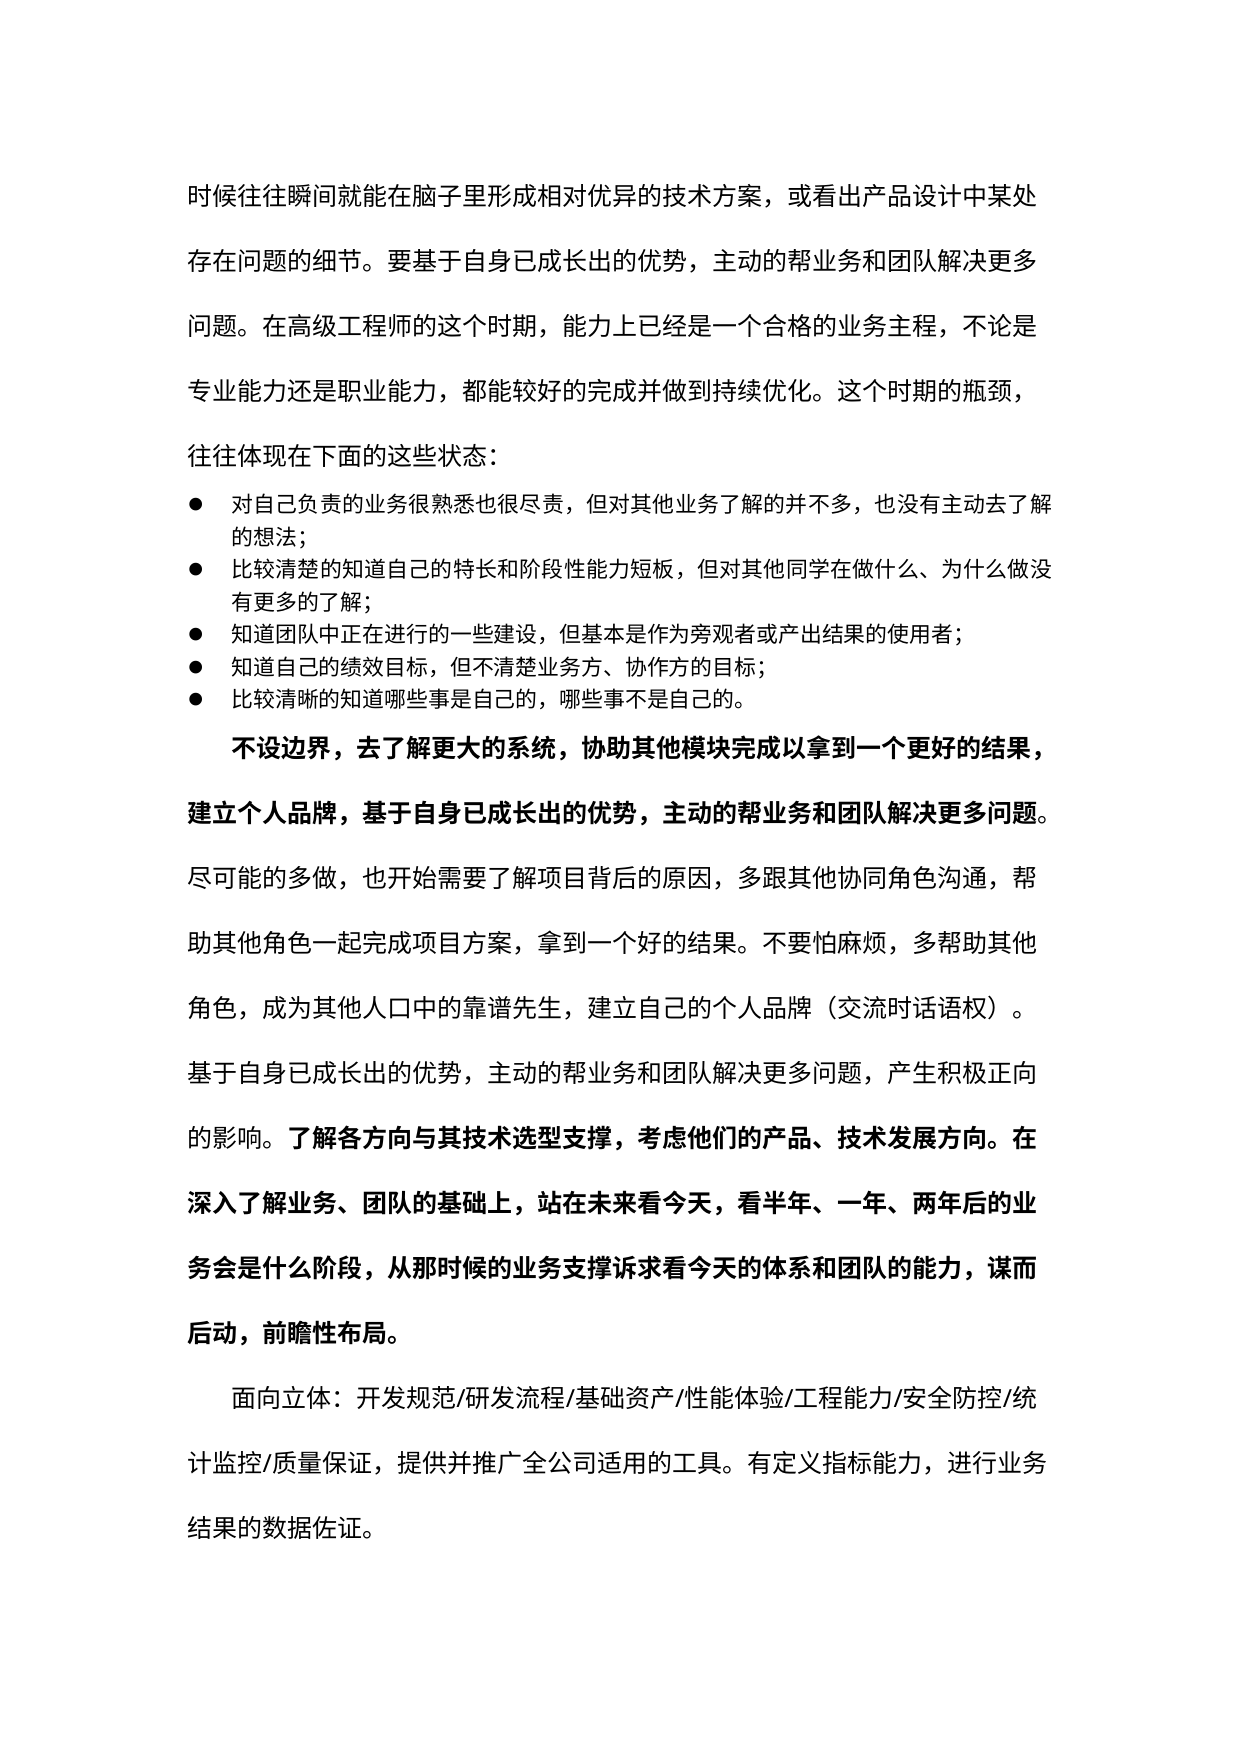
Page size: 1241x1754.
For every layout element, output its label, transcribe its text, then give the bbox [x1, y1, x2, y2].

text 面向立体：开发规范/研发流程/基础资产/性能体验/工程能力/安全防控/统计监控/质量保证，提供并推广全公司适用的工具。有定义指标能力，进行业务结果的数据佐证。 [187, 1364, 1053, 1559]
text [187, 162, 1053, 487]
list 比较清晰的知道哪些事是自己的，哪些事不是自己的。 [187, 682, 1053, 714]
list 对自己负责的业务很熟悉也很尽责，但对其他业务了解的并不多，也没有主动去了解的想法； [187, 487, 1053, 552]
list 知道团队中正在进行的一些建设，但基本是作为旁观者或产出结果的使用者； [187, 617, 1053, 649]
list 比较清楚的知道自己的特长和阶段性能力短板，但对其他同学在做什么、为什么做没有更多的了解； [187, 552, 1053, 617]
text 不设边界，去了解更大的系统，协助其他模块完成以拿到一个更好的结果，建立个人品牌，基于自身已成长出的优势，主动的帮业务和团队解决更多问题。尽可能的多做，也开始需要了解项目背后的原因，多跟其他协同角色沟通，帮助其他角色一起完成项目方案，拿到一个好的结果。不要怕麻烦，多帮助其他角色，成为其他人口中的靠谱先生，建立自己的个人品牌（交流时话语权）。基于自身已成长出的优势，主动的帮业务和团队解决更多问题，产生积极正向的影响。了解各方向与其技术选型支撑，考虑他们的产品、技术发展方向。在深入了解业务、团队的基础上，站在未来看今天，看半年、一年、两年后的业务会是什么阶段，从那时候的业务支撑诉求看今天的体系和团队的能力，谋而后动，前瞻性布局。 [187, 714, 1053, 1364]
list 知道自己的绩效目标，但不清楚业务方、协作方的目标； [187, 649, 1053, 682]
